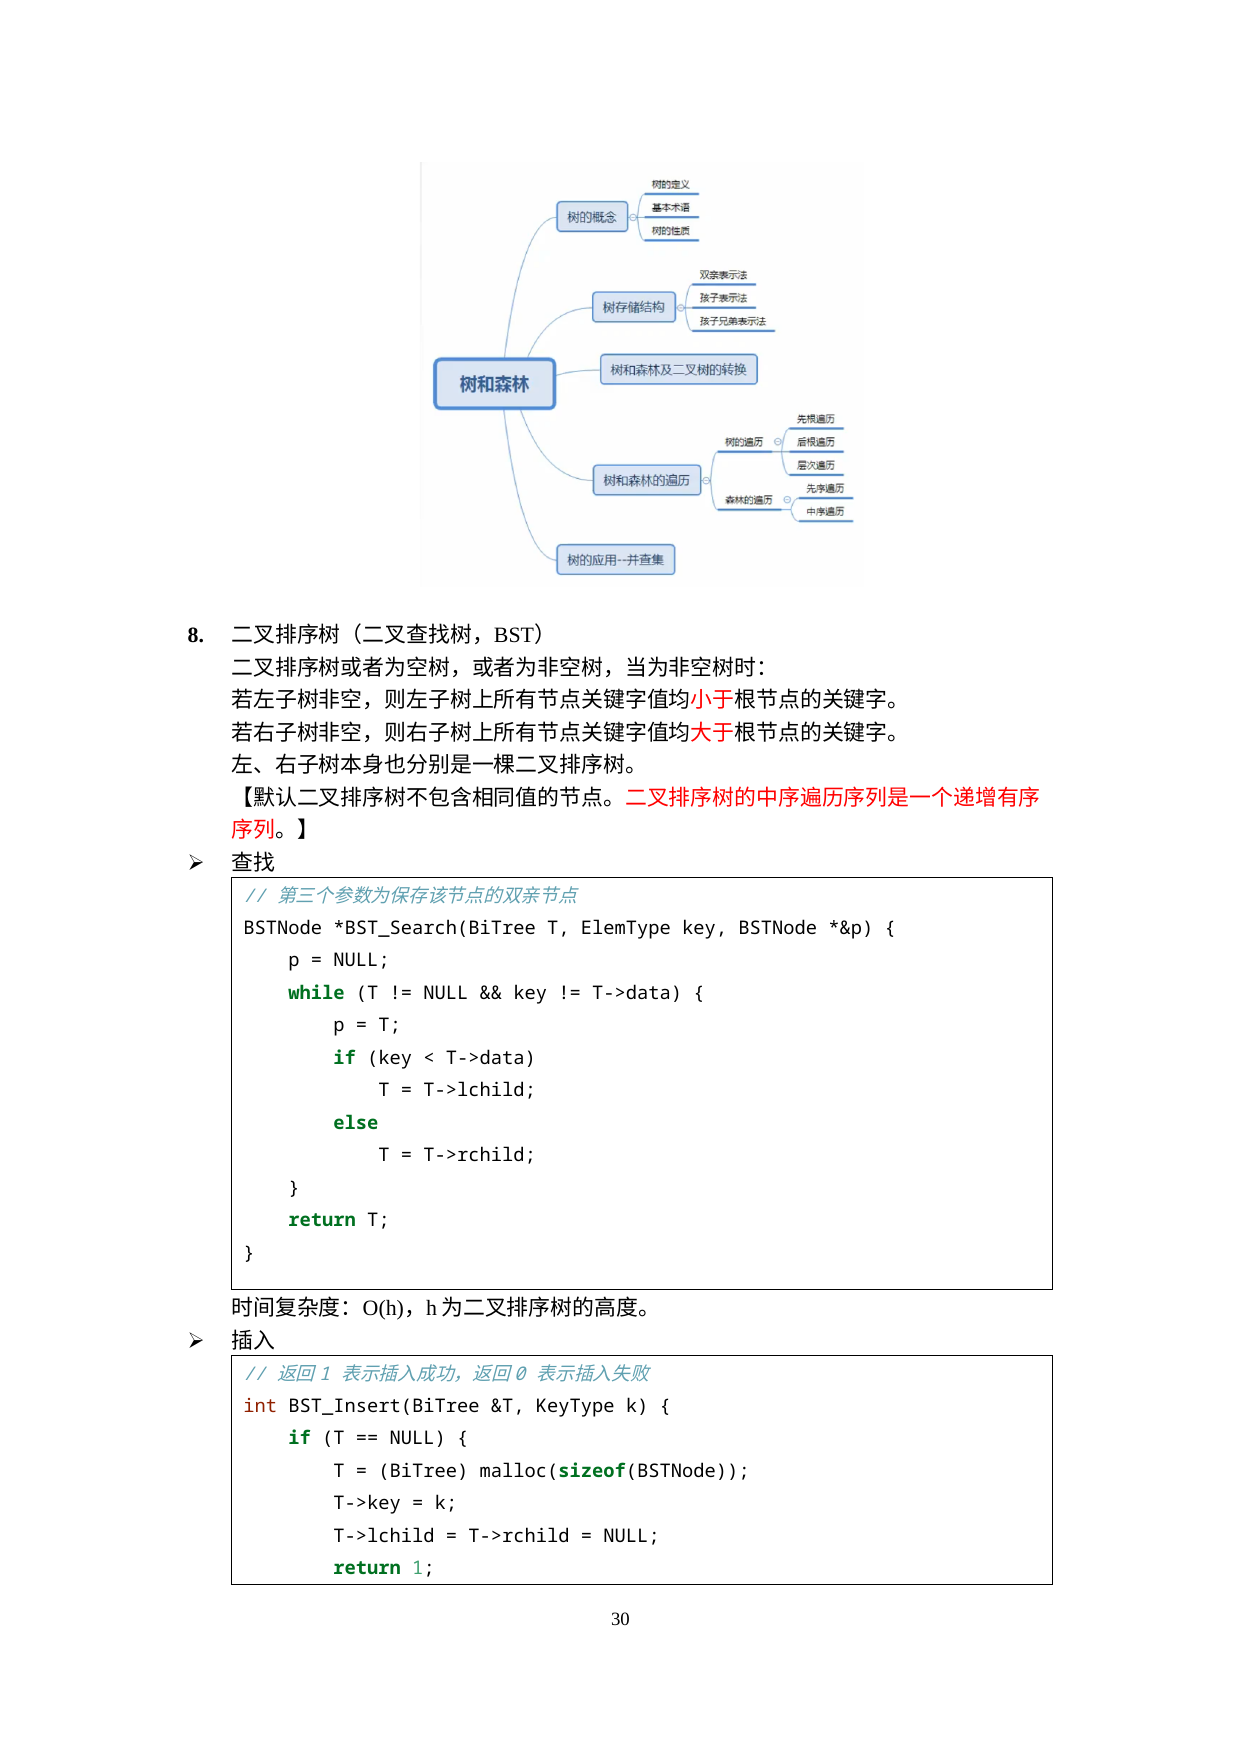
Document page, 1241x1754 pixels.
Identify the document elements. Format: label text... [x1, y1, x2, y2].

list 【默认二叉排序树不包含相同值的节点。二叉排序树的中序遍历序列是一个递增有序序列。】 [231, 779, 1053, 844]
list 插入 [187, 1322, 1053, 1355]
list 查找 [187, 844, 1053, 877]
list 若左子树非空，则左子树上所有节点关键字值均小于根节点的关键字。 [231, 682, 1053, 714]
picture [419, 162, 864, 587]
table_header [232, 1356, 1052, 1583]
list 若右子树非空，则右子树上所有节点关键字值均大于根节点的关键字。 [231, 714, 1053, 747]
list 二叉排序树或者为空树，或者为非空树，当为非空树时： [231, 649, 1053, 682]
list 左、右子树本身也分别是一棵二叉排序树。 [231, 747, 1053, 779]
list 时间复杂度：O(h)，h为二叉排序树的高度。 [231, 1290, 1053, 1322]
list 二叉排序树（二叉查找树，BST） [187, 617, 1053, 649]
table_header // 第三个参数为保存该节点的双亲节点 BSTNode *BST_Search(BiTree T, ElemType key, BSTNode *&p) { p = NULL; while (T != NULL && key != T->data) { p = T; if (key < T->data) T = T->lchild; else T = T->rchild; } return T; } [232, 878, 1052, 1289]
